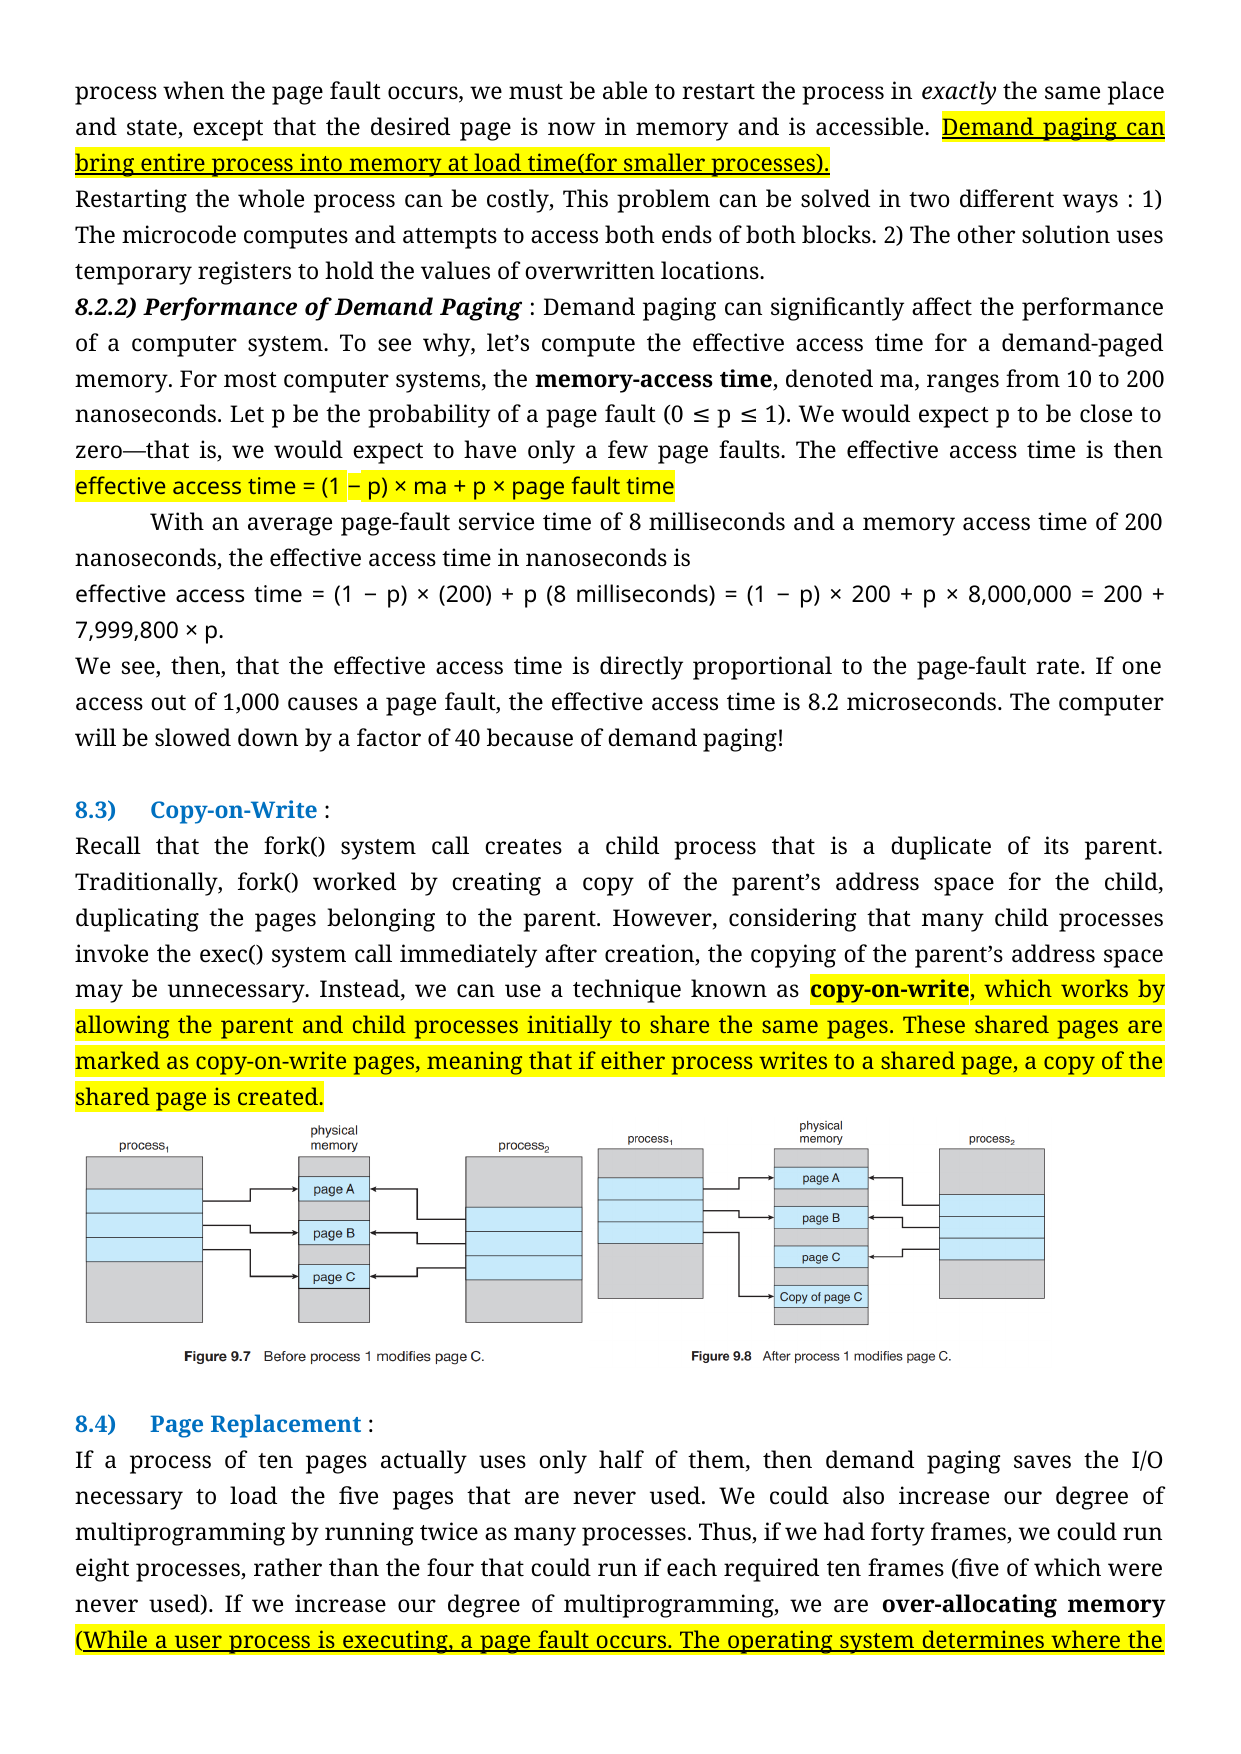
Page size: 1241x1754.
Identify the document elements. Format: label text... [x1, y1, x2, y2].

text With an average page-fault service time of 8 milliseconds and a memory access time of 200 nanoseconds, the effective access time in nanoseconds is [75, 506, 1165, 573]
text 8.2.2) Performance of Demand Paging : Demand paging can significantly affect the performance of a computer system. To see why, let’s compute the effective access time for a demand-paged memory. For most computer systems, the memory-access time, denoted ma, ranges from 10 to 200 nanoseconds. Let p be the probability of a page fault (0 ≤ p ≤ 1). We would expect p to be close to zero—that is, we would expect to have only a few page faults. The effective access time is then effective access time = (1 − p) × ma + p × page fault time [75, 291, 1165, 502]
text Recall that the fork() system call creates a child process that is a duplicate of its parent. Traditionally, fork() worked by creating a copy of the parent’s address space for the child, duplicating the pages belonging to the parent. However, considering that many child processes invoke the exec() system call immediately after creation, the copying of the parent’s address space may be unnecessary. Instead, we can use a technique known as copy-on-write, which works by allowing the parent and child processes initially to share the same pages. These shared pages are marked as copy-on-write pages, meaning that if either process writes to a shared page, a copy of the shared page is created. [75, 830, 1165, 1009]
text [75, 1444, 1165, 1624]
list Copy-on-Write : [75, 794, 1165, 825]
picture [75, 1117, 1052, 1368]
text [75, 75, 1165, 178]
text effective access time = (1 − p) × (200) + p (8 milliseconds) = (1 − p) × 200 + p × 8,000,000 = 200 + 7,999,800 × p. [75, 578, 1165, 645]
list Page Replacement : [75, 1408, 1165, 1439]
text We see, then, that the effective access time is directly proportional to the page-fault rate. If one access out of 1,000 causes a page fault, the effective access time is 8.2 microseconds. The computer will be slowed down by a factor of 40 because of demand paging! [75, 650, 1165, 753]
text Restarting the whole process can be costly, This problem can be solved in two different ways : 1) The microcode computes and attempts to access both ends of both blocks. 2) The other solution uses temporary registers to hold the values of overwritten locations. [75, 183, 1165, 286]
